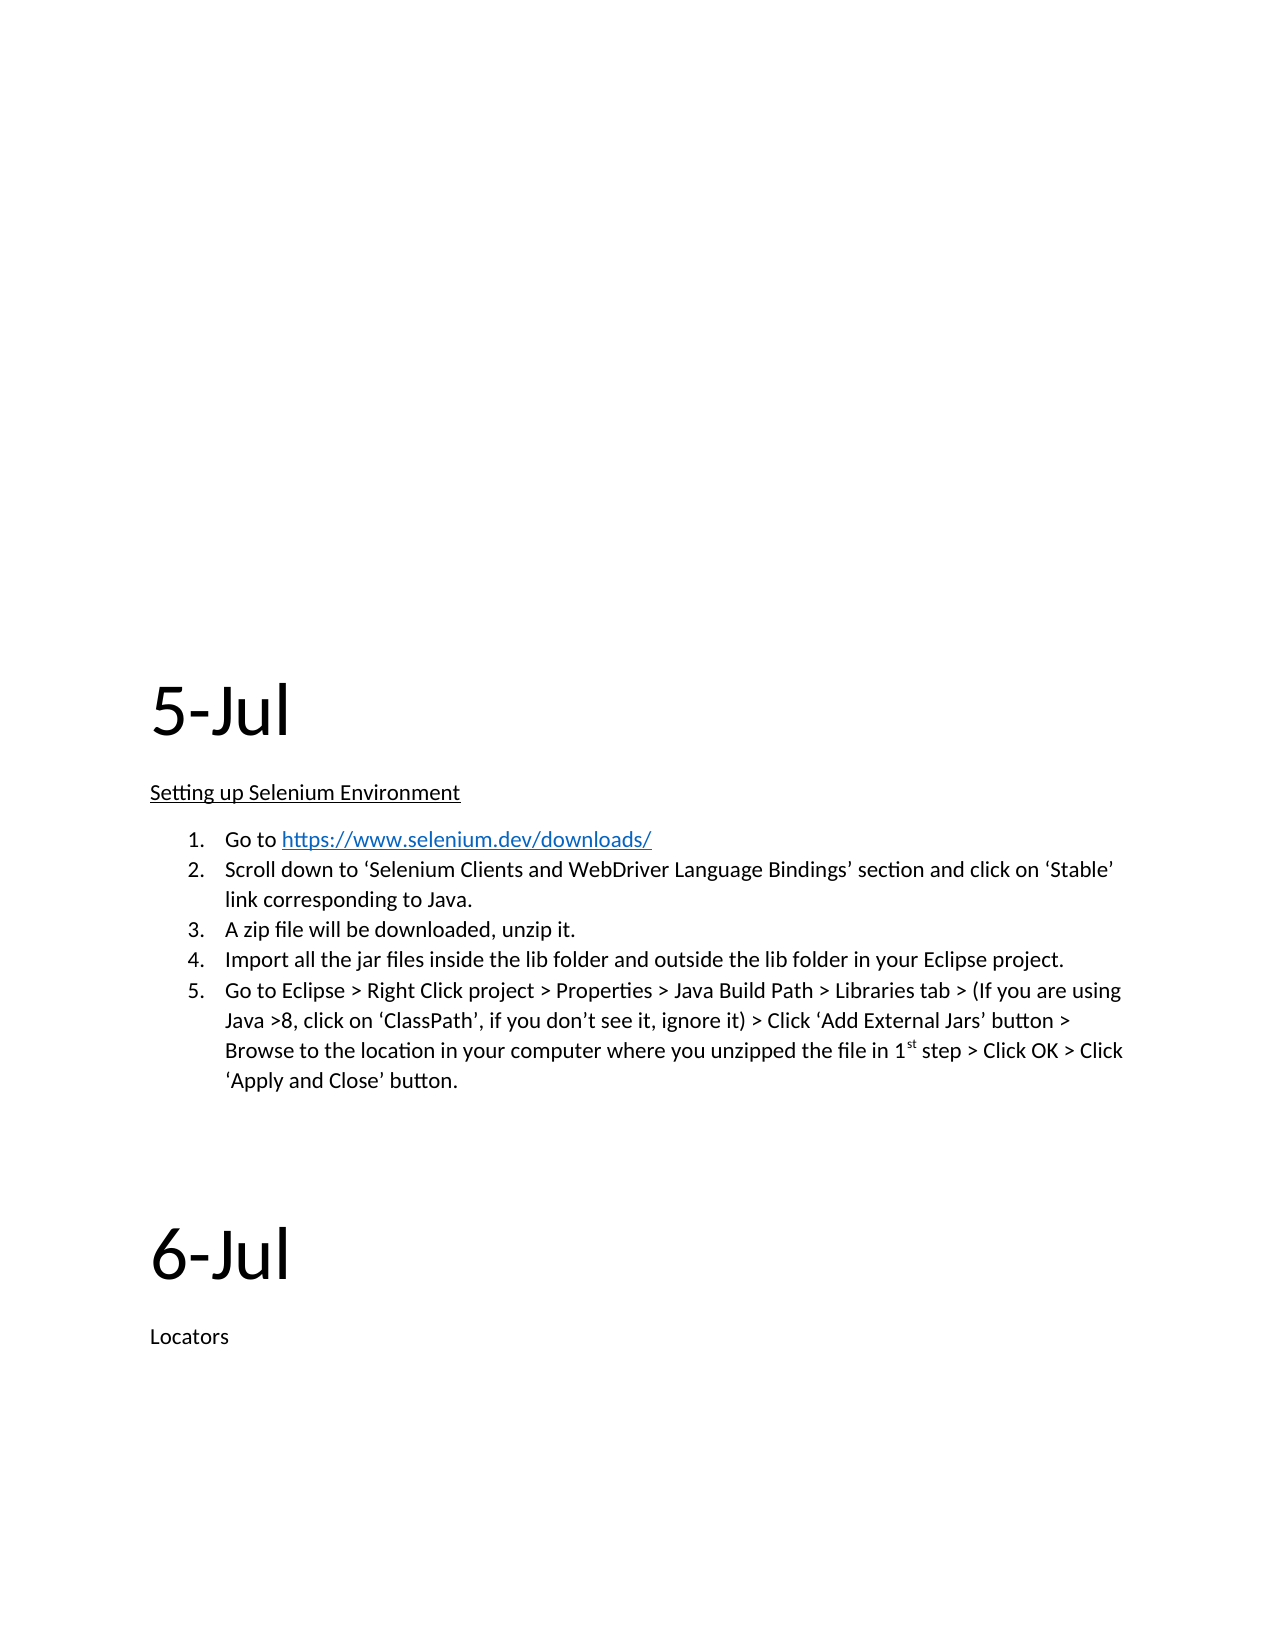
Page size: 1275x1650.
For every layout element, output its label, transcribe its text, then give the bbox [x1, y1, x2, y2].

text Locators [150, 1322, 1125, 1351]
list Go to Eclipse > Right Click project > Properties > Java Build Path > Libraries tab > (If you are using Java >8, click on ‘ClassPath’, if you don’t see it, ignore it) > Click ‘Add External Jars’ button > Browse to the location in your computer where you unzipped the file in 1st step > Click OK > Click ‘Apply and Close’ button. [187, 976, 1125, 1094]
text 6-Jul [150, 1207, 1125, 1298]
list A zip file will be downloaded, unzip it. [187, 915, 1125, 943]
text 5-Jul [150, 662, 1125, 754]
list Import all the jar files inside the lib folder and outside the lib folder in your Eclipse project. [187, 946, 1125, 973]
text Setting up Selenium Environment [150, 778, 1125, 806]
list Scroll down to ‘Selenium Clients and WebDriver Language Bindings’ section and click on ‘Stable’ link corresponding to Java. [187, 855, 1125, 913]
list Go to https://www.selenium.dev/downloads/ [187, 825, 1125, 853]
